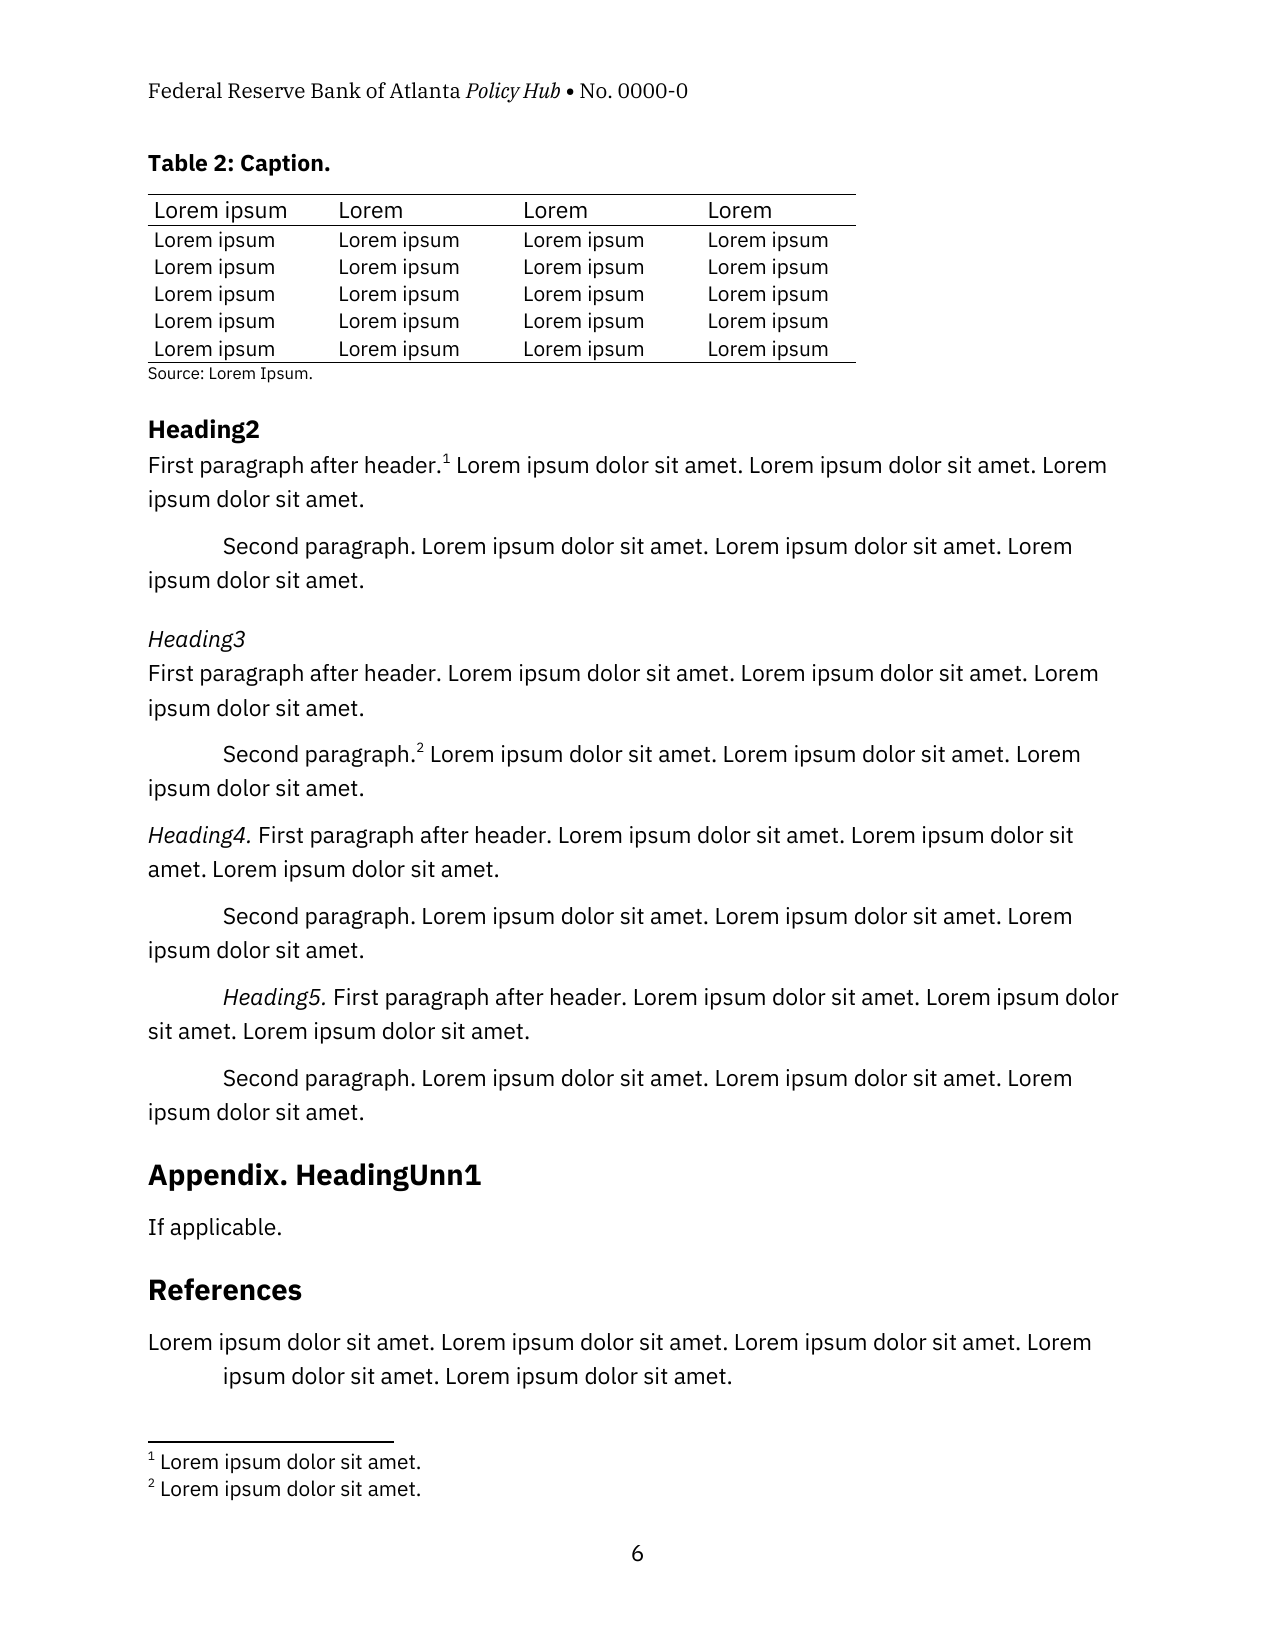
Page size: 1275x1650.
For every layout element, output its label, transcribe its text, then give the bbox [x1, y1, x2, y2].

table_header Lorem [517, 195, 701, 225]
table_cell Lorem ipsum [701, 226, 856, 253]
table_cell Lorem ipsum [332, 253, 517, 280]
table_cell Lorem ipsum [148, 226, 332, 253]
table_cell Lorem ipsum [517, 226, 701, 253]
table_cell Lorem ipsum [517, 335, 701, 362]
subtitle References [148, 1271, 1127, 1309]
table_cell Lorem ipsum [701, 335, 856, 362]
table_cell Lorem ipsum [517, 253, 701, 280]
subtitle Heading4. First paragraph after header. Lorem ipsum dolor sit amet. Lorem ipsum dolor sit amet. Lorem ipsum dolor sit amet. [148, 820, 1127, 884]
table_header Lorem ipsum [148, 195, 332, 225]
subtitle Heading2 [148, 413, 1127, 445]
table_cell Lorem ipsum [148, 253, 332, 280]
text First paragraph after header. Lorem ipsum dolor sit amet. Lorem ipsum dolor sit amet. Lorem ipsum dolor sit amet. [148, 658, 1127, 722]
table_header Lorem [332, 195, 517, 225]
table_cell Lorem ipsum [332, 226, 517, 253]
table_cell Lorem ipsum [332, 308, 517, 334]
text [148, 1327, 1127, 1391]
subtitle Heading5. First paragraph after header. Lorem ipsum dolor sit amet. Lorem ipsum dolor sit amet. Lorem ipsum dolor sit amet. [148, 982, 1127, 1046]
table_cell Lorem ipsum [701, 253, 856, 280]
text Second paragraph. Lorem ipsum dolor sit amet. Lorem ipsum dolor sit amet. Lorem ipsum dolor sit amet. [148, 531, 1127, 595]
text Second paragraph. Lorem ipsum dolor sit amet. Lorem ipsum dolor sit amet. Lorem ipsum dolor sit amet. [148, 901, 1127, 965]
table_cell Lorem ipsum [701, 308, 856, 334]
text Second paragraph. Lorem ipsum dolor sit amet. Lorem ipsum dolor sit amet. Lorem ipsum dolor sit amet. [148, 1062, 1127, 1126]
text Source: Lorem Ipsum. [148, 363, 1127, 384]
table_cell Lorem ipsum [148, 280, 332, 307]
table_cell Lorem ipsum [517, 280, 701, 307]
text If applicable. [148, 1212, 1127, 1242]
table_cell Lorem ipsum [148, 308, 332, 334]
table_cell Lorem ipsum [517, 308, 701, 334]
table_cell Lorem ipsum [701, 280, 856, 307]
table_cell Lorem ipsum [148, 335, 332, 362]
text Table 2: Caption. [148, 148, 1127, 177]
subtitle Appendix. HeadingUnn1 [148, 1156, 1127, 1194]
table_cell Lorem ipsum [332, 280, 517, 307]
subtitle Heading3 [148, 624, 1127, 654]
text First paragraph after header. Lorem ipsum dolor sit amet. Lorem ipsum dolor sit amet. Lorem ipsum dolor sit amet. [148, 450, 1127, 514]
table_cell Lorem ipsum [332, 335, 517, 362]
table_header Lorem [701, 195, 856, 225]
text Second paragraph. Lorem ipsum dolor sit amet. Lorem ipsum dolor sit amet. Lorem ipsum dolor sit amet. [148, 739, 1127, 803]
